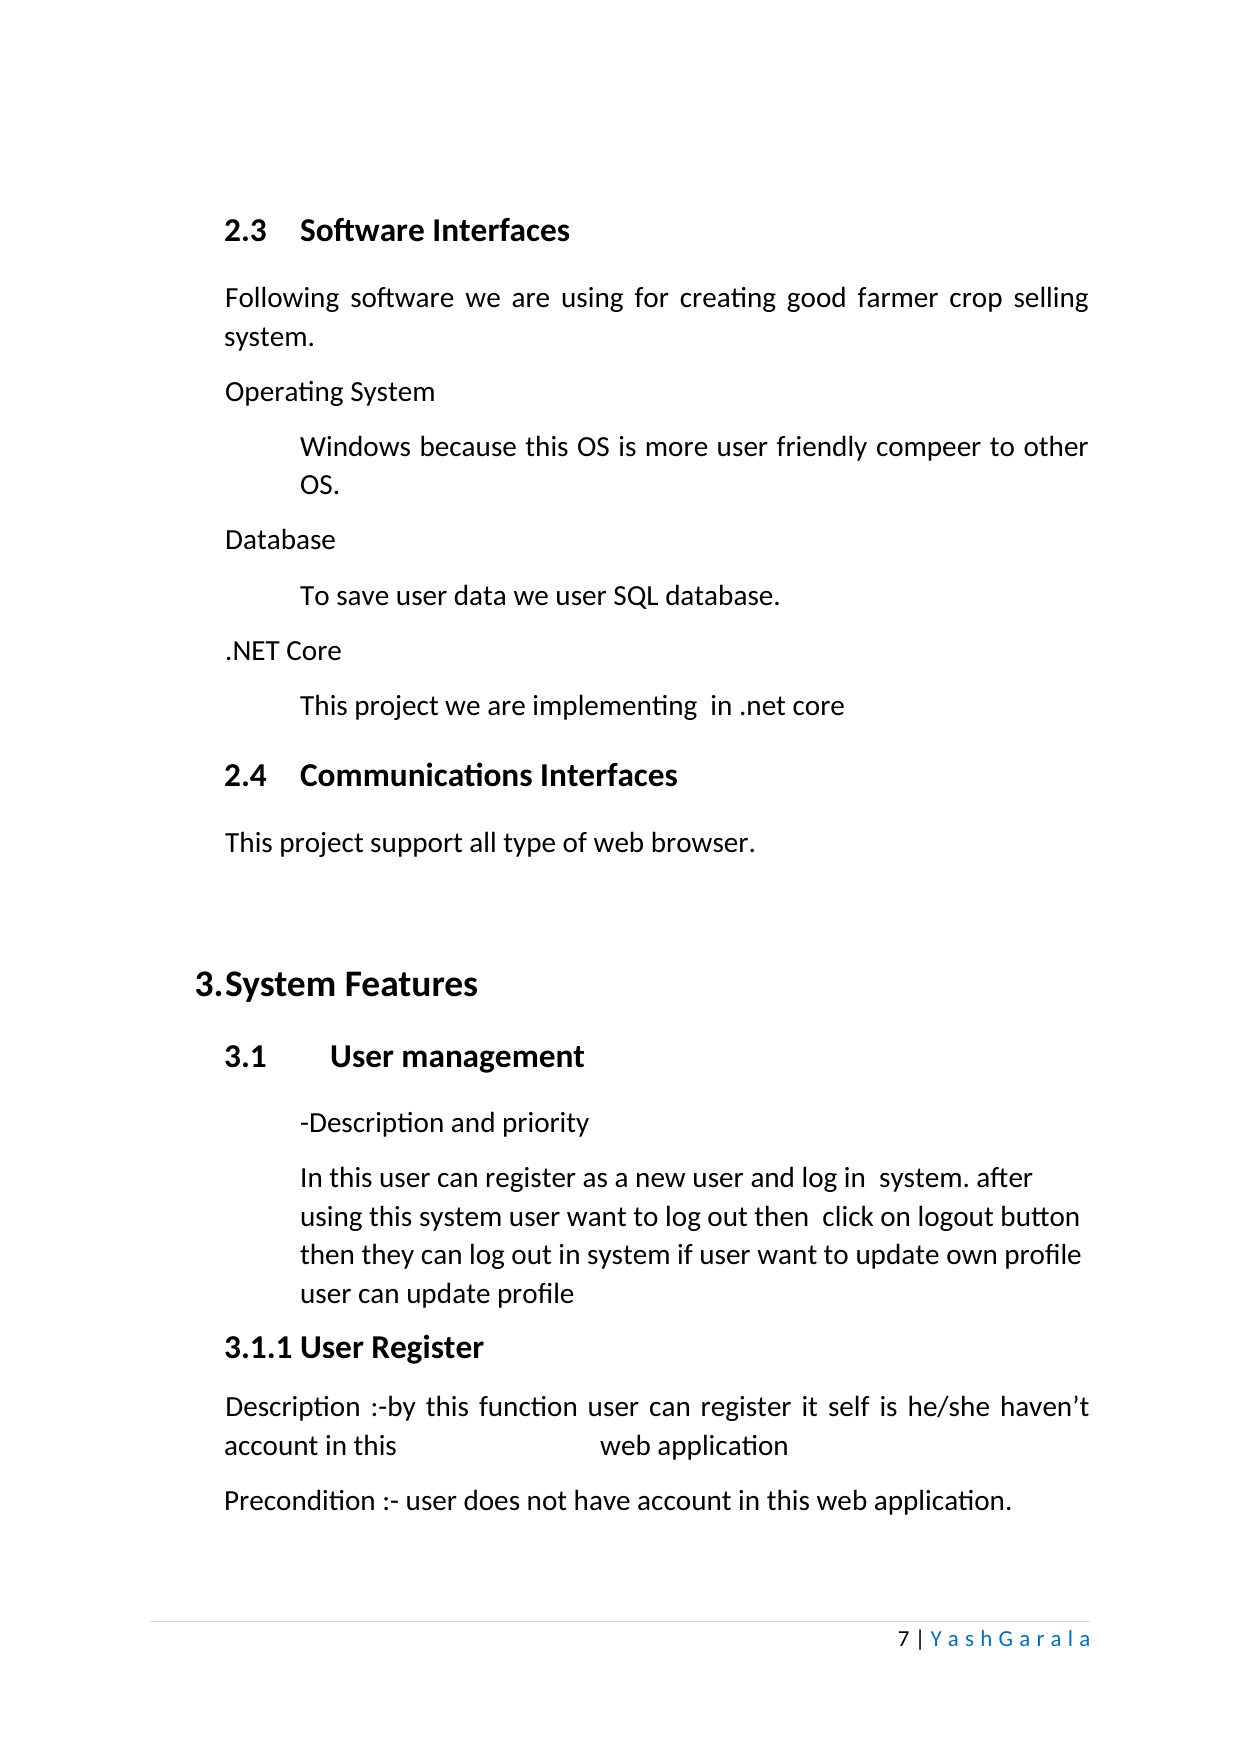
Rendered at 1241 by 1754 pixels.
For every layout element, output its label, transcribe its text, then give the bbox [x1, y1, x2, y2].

subtitle User Register [224, 1338, 1090, 1363]
text Operating System [150, 373, 1090, 408]
text Description :-by this function user can register it self is he/she haven’t account in this web application [224, 1388, 1090, 1462]
text This project support all type of web browser. [150, 824, 1090, 860]
text Database [150, 521, 1090, 557]
subtitle System Features [194, 959, 1090, 1005]
text In this user can register as a new user and log in system. after using this system user want to log out then click on logout button then they can log out in system if user want to update own profile user can update profile [300, 1159, 1090, 1311]
subtitle Communications Interfaces [224, 754, 1090, 795]
subtitle User management [224, 1034, 1090, 1075]
text Windows because this OS is more user friendly compeer to other OS. [300, 428, 1090, 502]
text Precondition :- user does not have account in this web application. [150, 1482, 1090, 1517]
text This project we are implementing in .net core [150, 687, 1090, 722]
subtitle Software Interfaces [224, 209, 1090, 250]
text -Description and priority [300, 1104, 1090, 1140]
text To save user data we user SQL database. [150, 577, 1090, 612]
text Following software we are using for creating good farmer crop selling system. [224, 279, 1090, 353]
text .NET Core [150, 632, 1090, 667]
